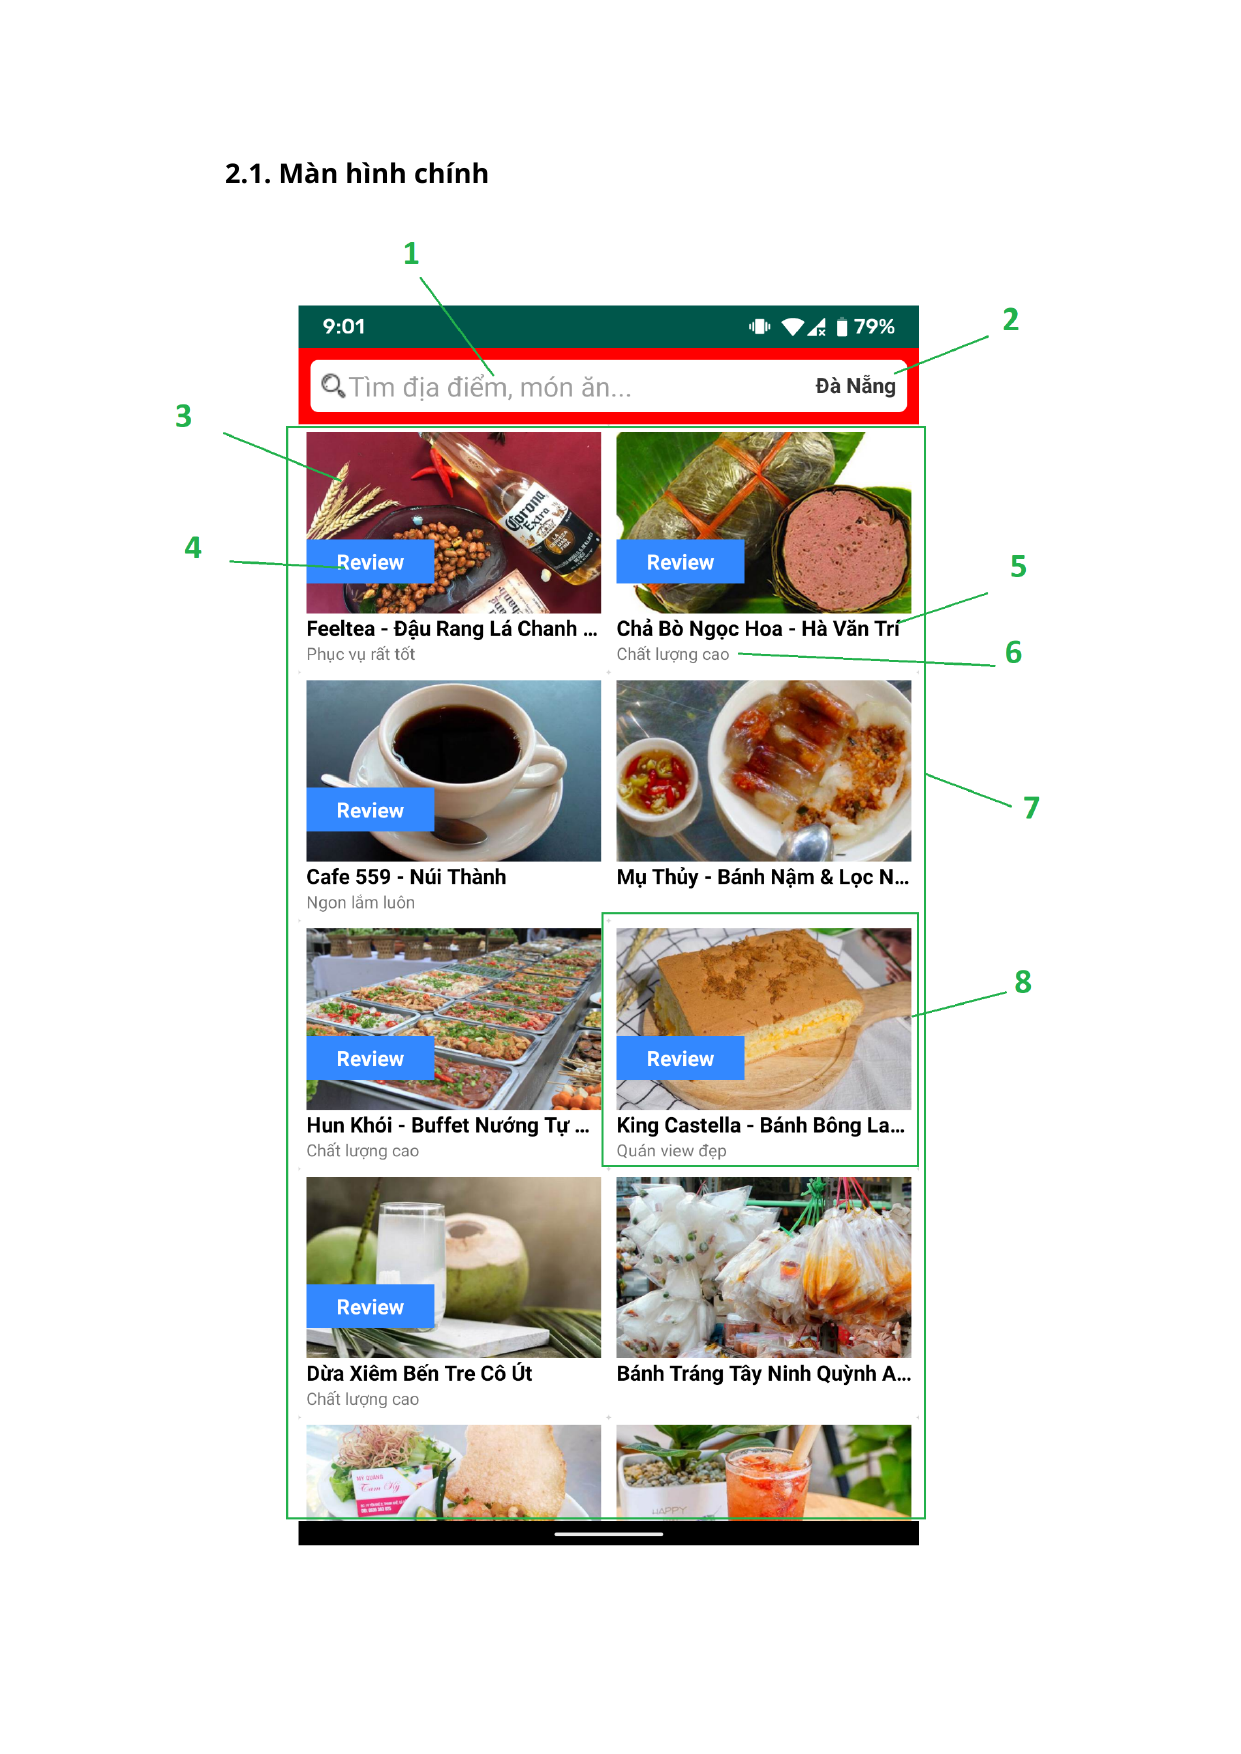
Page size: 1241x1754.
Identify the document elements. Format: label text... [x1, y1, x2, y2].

picture [150, 209, 1091, 1586]
subtitle 2.1. Màn hình chính [150, 154, 1090, 191]
